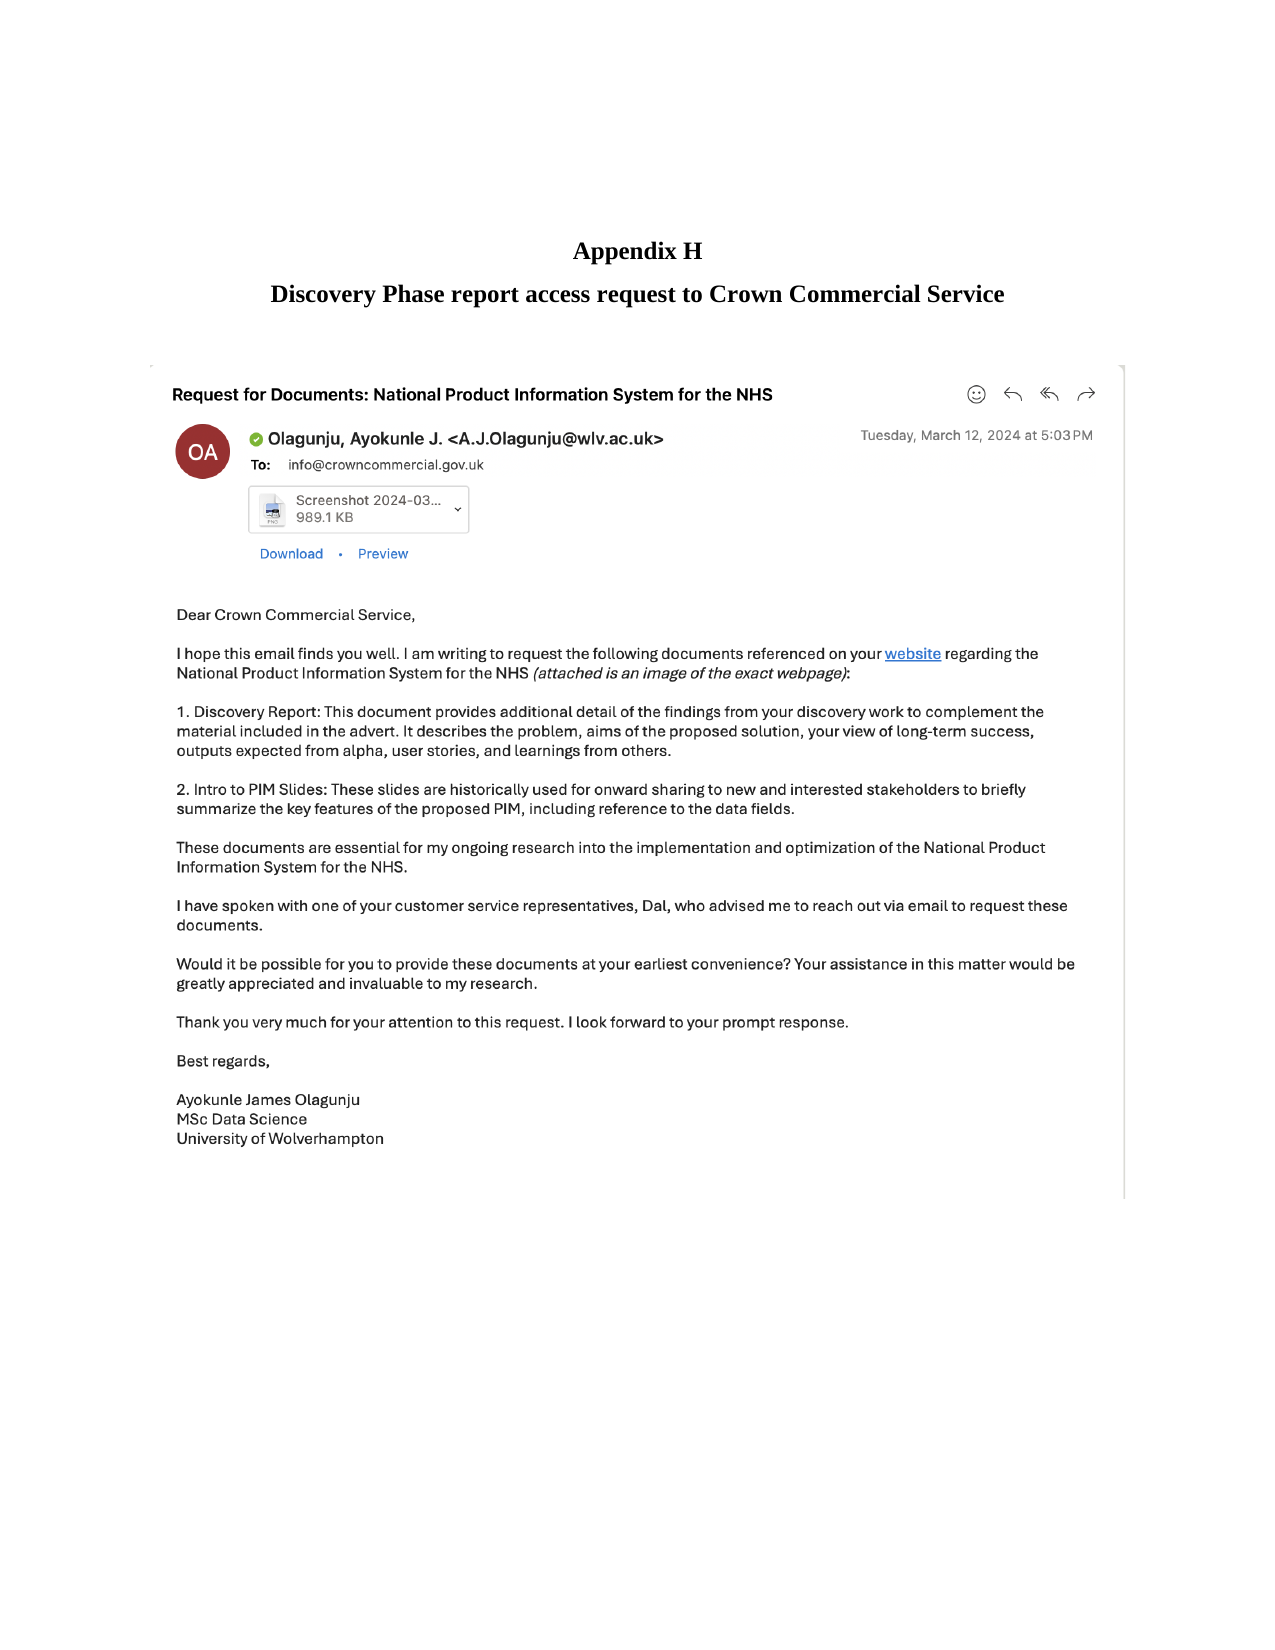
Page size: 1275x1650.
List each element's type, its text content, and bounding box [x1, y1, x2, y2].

text Appendix H [150, 236, 1125, 265]
picture [150, 365, 1125, 1199]
text Discovery Phase report access request to Crown Commercial Service [150, 279, 1125, 308]
